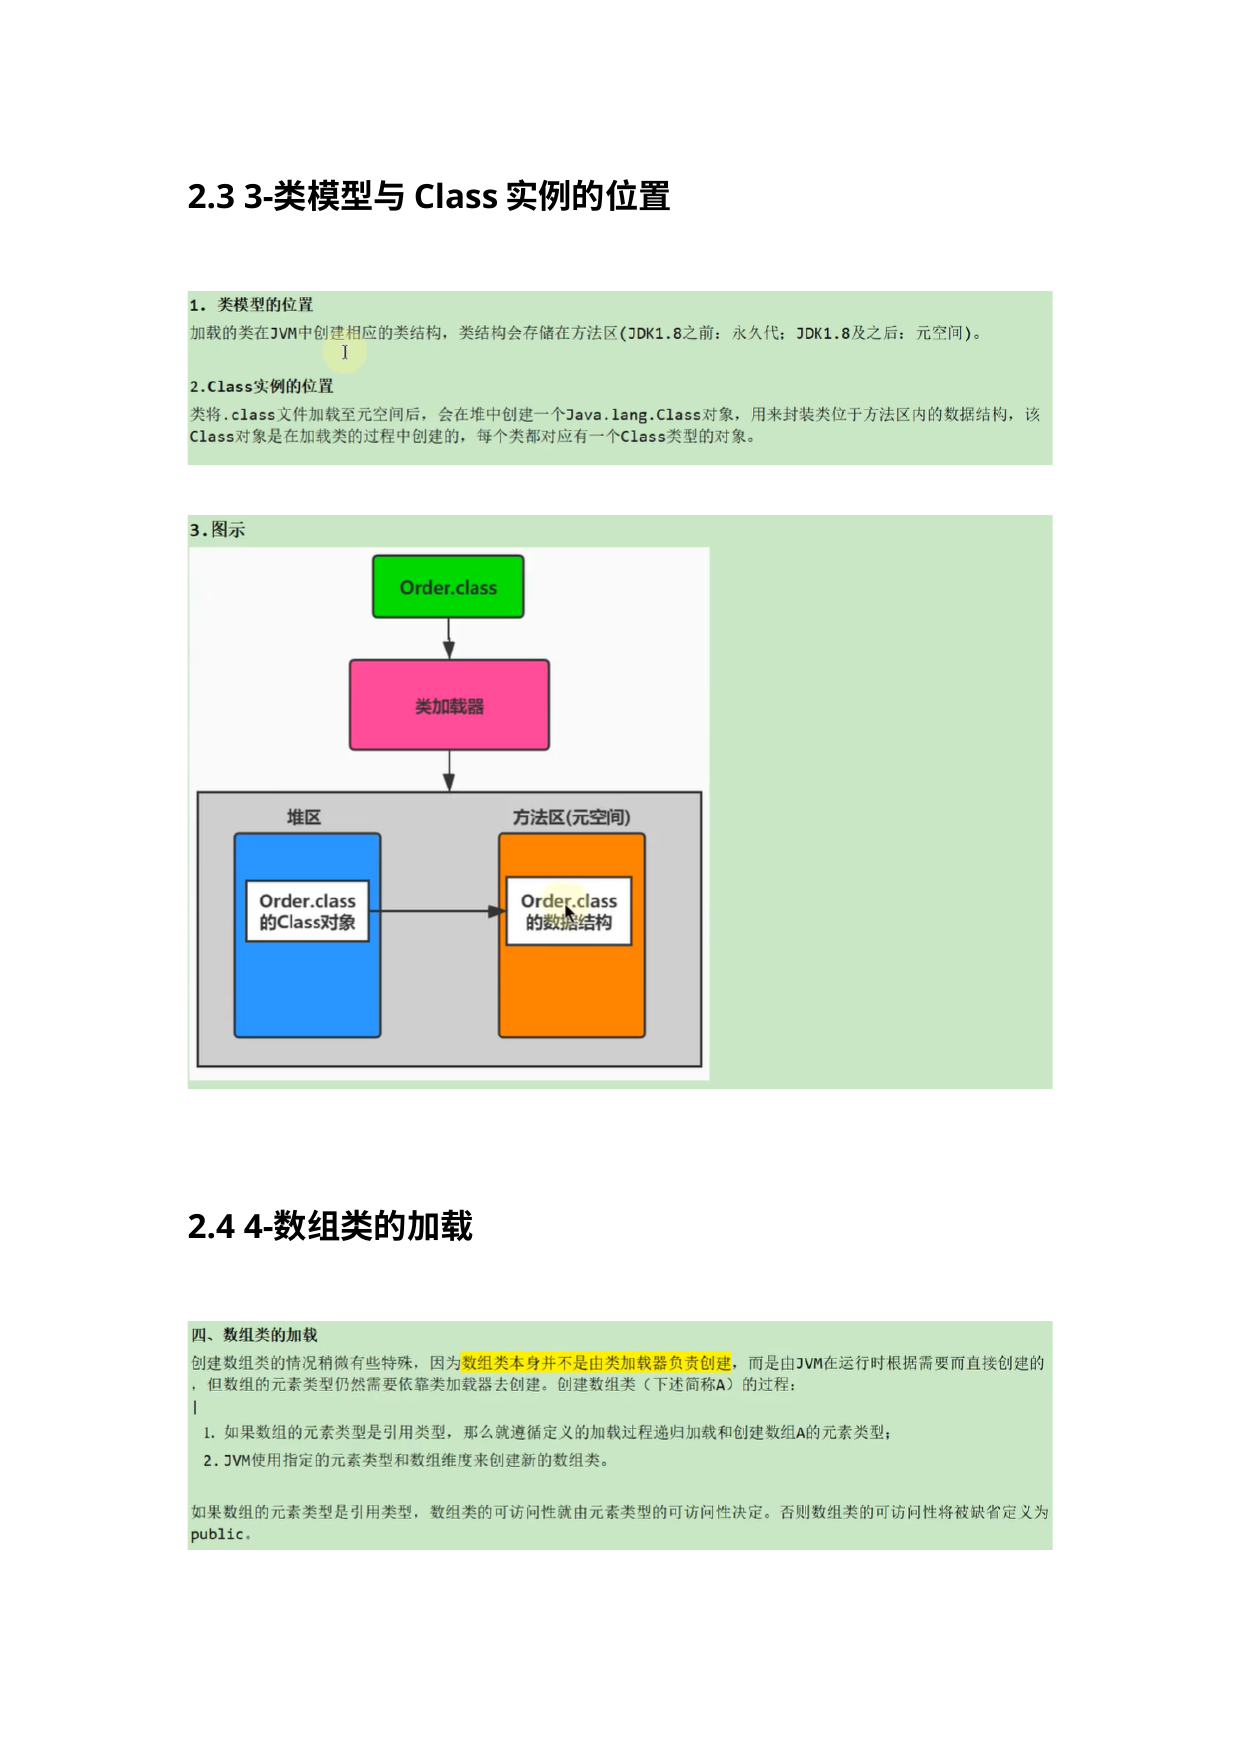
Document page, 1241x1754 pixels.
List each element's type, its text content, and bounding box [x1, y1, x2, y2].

picture [187, 1321, 1053, 1550]
picture [187, 291, 1053, 465]
picture [187, 515, 1053, 1089]
text 4-数组类的加载 [187, 1191, 1053, 1256]
text 3-类模型与Class实例的位置 [187, 162, 1053, 227]
